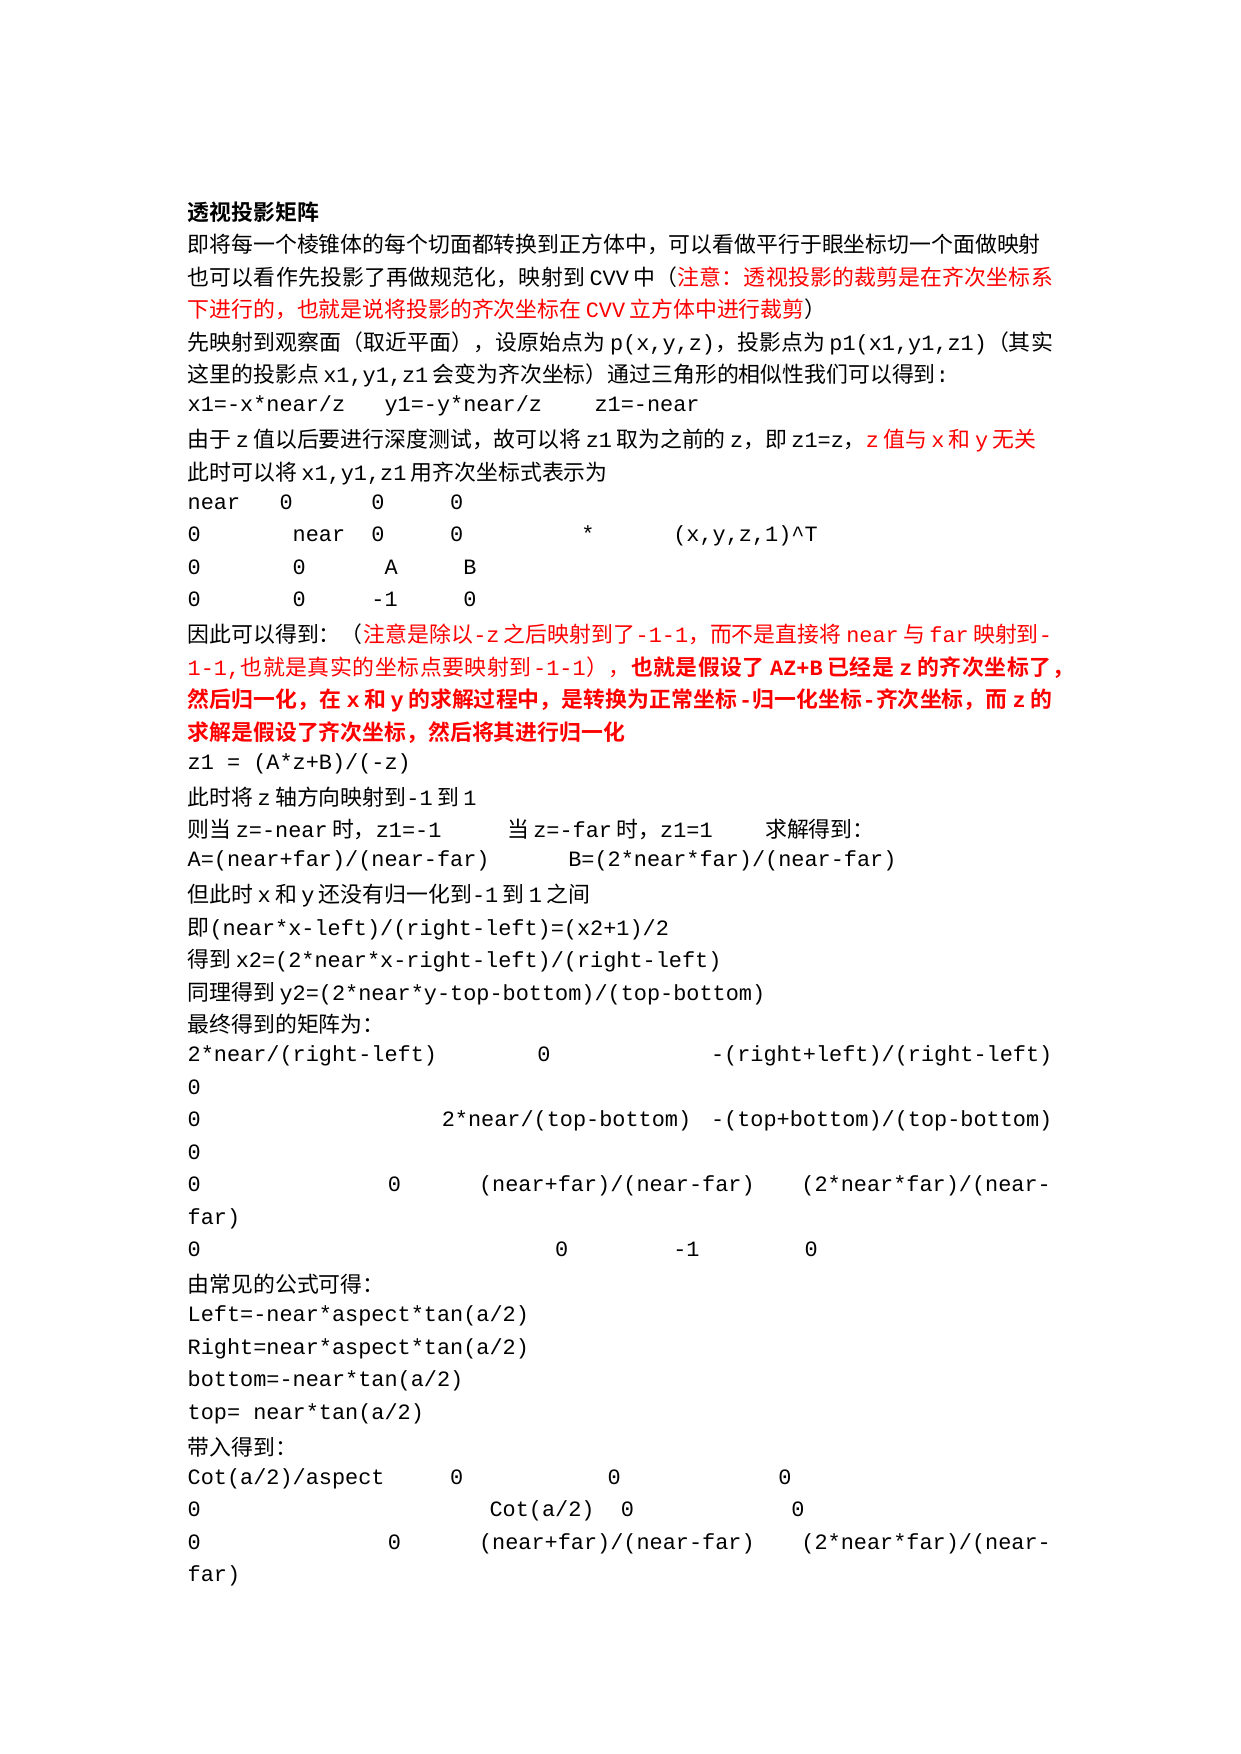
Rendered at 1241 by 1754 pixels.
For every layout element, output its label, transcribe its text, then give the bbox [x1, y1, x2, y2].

text 先映射到观察面（取近平面），设原始点为p(x,y,z)，投影点为p1(x1,y1,z1)（其实这里的投影点x1,y1,z1会变为齐次坐标）通过三角形的相似性我们可以得到: [187, 324, 1053, 389]
text 2*near/(right-left) 0 -(right+left)/(right-left) 0 [187, 1039, 1053, 1104]
text 则当z=-near时，z1=-1 当z=-far时，z1=1 求解得到： [187, 812, 1053, 844]
text 由常见的公式可得： [187, 1267, 1053, 1299]
text 得到x2=(2*near*x-right-left)/(right-left) [187, 942, 1053, 974]
text near 0 0 0 [187, 487, 1053, 519]
text 最终得到的矩阵为： [187, 1007, 1053, 1039]
text 透视投影矩阵 [187, 194, 1053, 227]
text 即将每一个棱锥体的每个切面都转换到正方体中，可以看做平行于眼坐标切一个面做映射 [187, 227, 1053, 259]
text Left=-near*aspect*tan(a/2) [187, 1299, 1053, 1332]
text top= near*tan(a/2) [187, 1397, 1053, 1429]
text 也可以看作先投影了再做规范化，映射到CVV中（注意：透视投影的裁剪是在齐次坐标系下进行的，也就是说将投影的齐次坐标在CVV立方体中进行裁剪） [187, 259, 1053, 324]
text A=(near+far)/(near-far) B=(2*near*far)/(near-far) [187, 844, 1053, 877]
text 0 2*near/(top-bottom) -(top+bottom)/(top-bottom) 0 [187, 1104, 1053, 1169]
text 带入得到： [187, 1429, 1053, 1462]
text 0 Cot(a/2) 0 0 [187, 1494, 1053, 1527]
text 此时可以将x1,y1,z1用齐次坐标式表示为 [187, 454, 1053, 487]
text 0 0 -1 0 [187, 584, 1053, 617]
text 0 0 -1 0 [187, 1234, 1053, 1267]
text 同理得到y2=(2*near*y-top-bottom)/(top-bottom) [187, 974, 1053, 1007]
text Right=near*aspect*tan(a/2) [187, 1332, 1053, 1364]
text 即(near*x-left)/(right-left)=(x2+1)/2 [187, 909, 1053, 942]
text x1=-x*near/z y1=-y*near/z z1=-near [187, 389, 1053, 422]
text Cot(a/2)/aspect 0 0 0 [187, 1462, 1053, 1494]
text 0 0 A B [187, 552, 1053, 584]
text 0 0 (near+far)/(near-far) (2*near*far)/(near-far) [187, 1527, 1053, 1592]
text 此时将z轴方向映射到-1到1 [187, 779, 1053, 812]
text 0 0 (near+far)/(near-far) (2*near*far)/(near-far) [187, 1169, 1053, 1234]
text 由于z值以后要进行深度测试，故可以将z1取为之前的z，即z1=z，z值与x和y无关 [187, 422, 1053, 454]
text 但此时x和y还没有归一化到-1到1之间 [187, 877, 1053, 909]
text bottom=-near*tan(a/2) [187, 1364, 1053, 1397]
text z1 = (A*z+B)/(-z) [187, 747, 1053, 779]
text 因此可以得到：（注意是除以-z之后映射到了-1-1，而不是直接将near与far映射到-1-1,也就是真实的坐标点要映射到-1-1），也就是假设了AZ+B已经是z的齐次坐标了，然后归一化，在x和y的求解过程中，是转换为正常坐标-归一化坐标-齐次坐标，而z的求解是假设了齐次坐标，然后将其进行归一化 [187, 617, 1053, 747]
text 0 near 0 0 * (x,y,z,1)^T [187, 519, 1053, 552]
